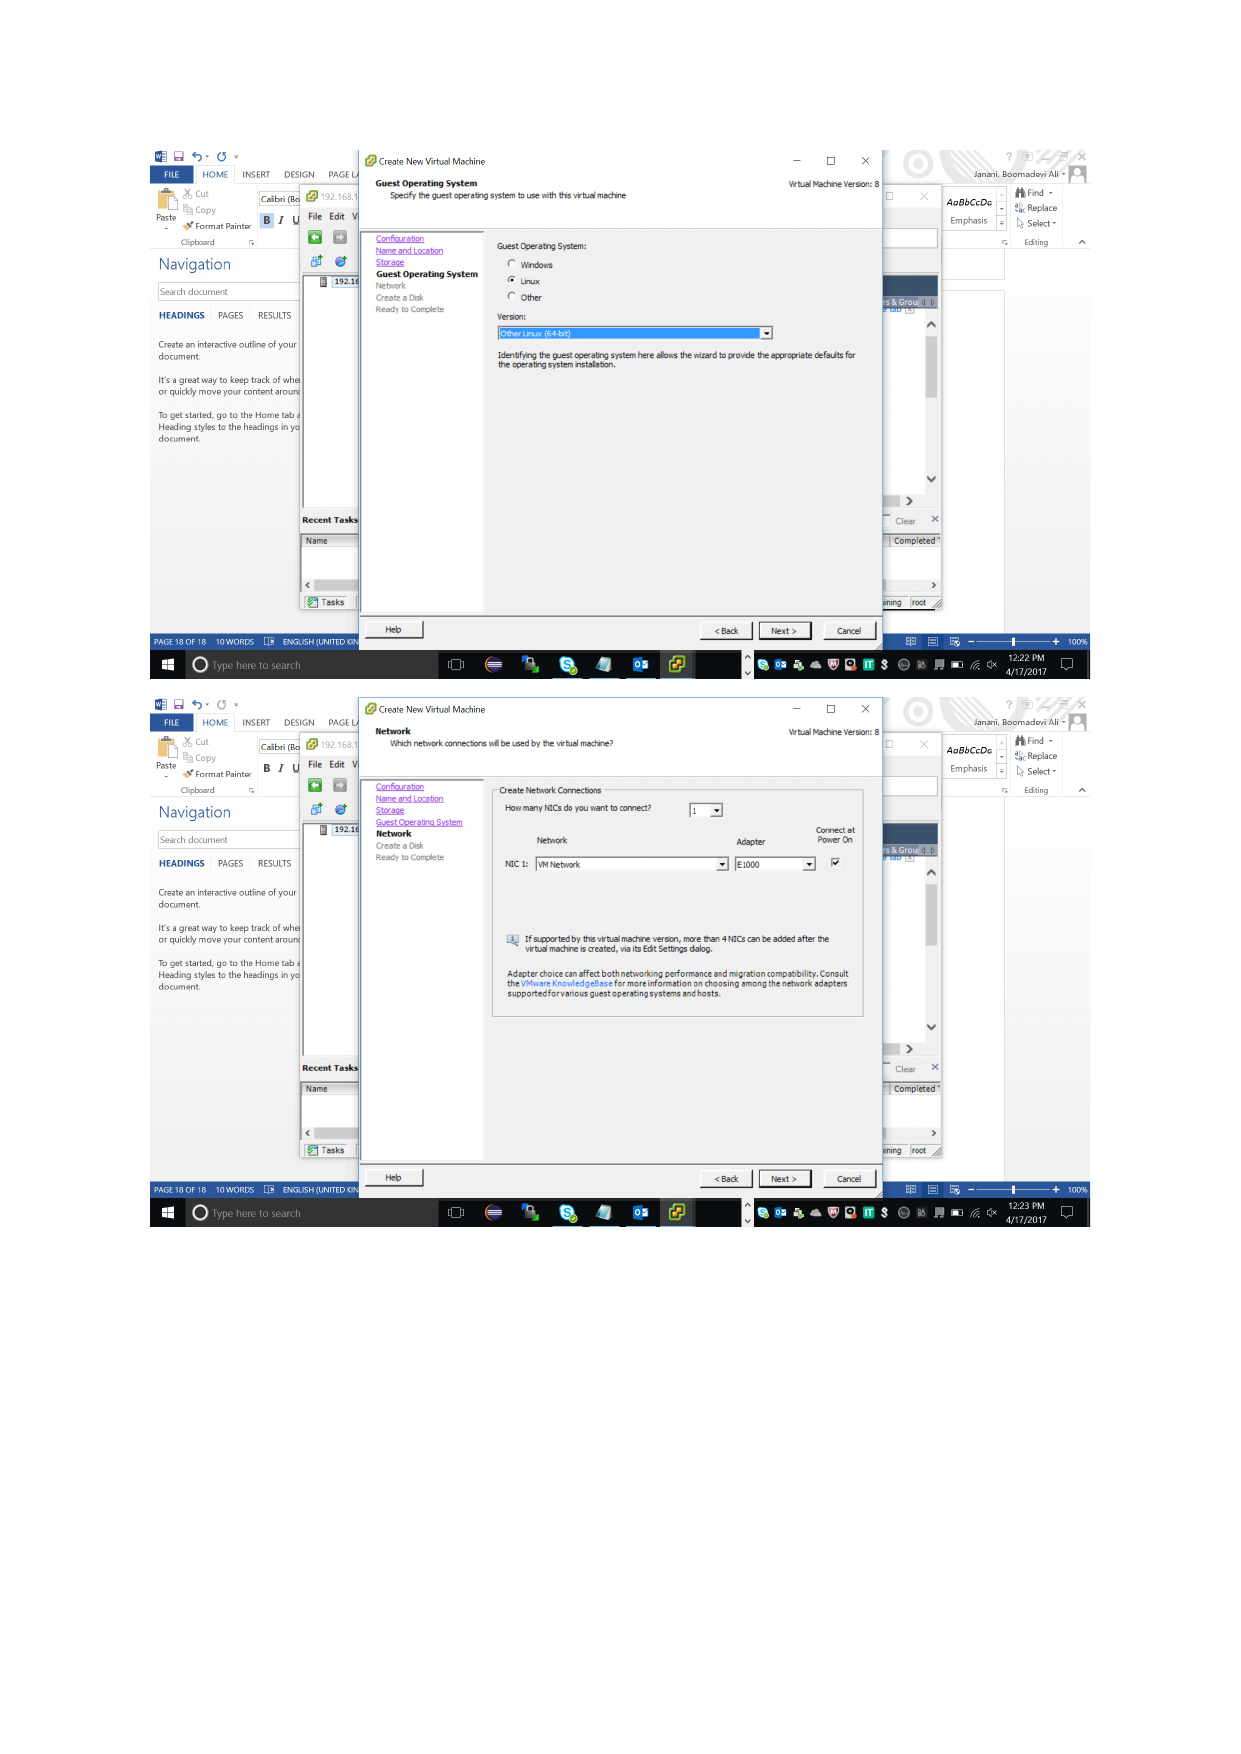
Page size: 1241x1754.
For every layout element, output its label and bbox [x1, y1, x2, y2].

picture [150, 150, 1091, 679]
picture [150, 697, 1091, 1227]
